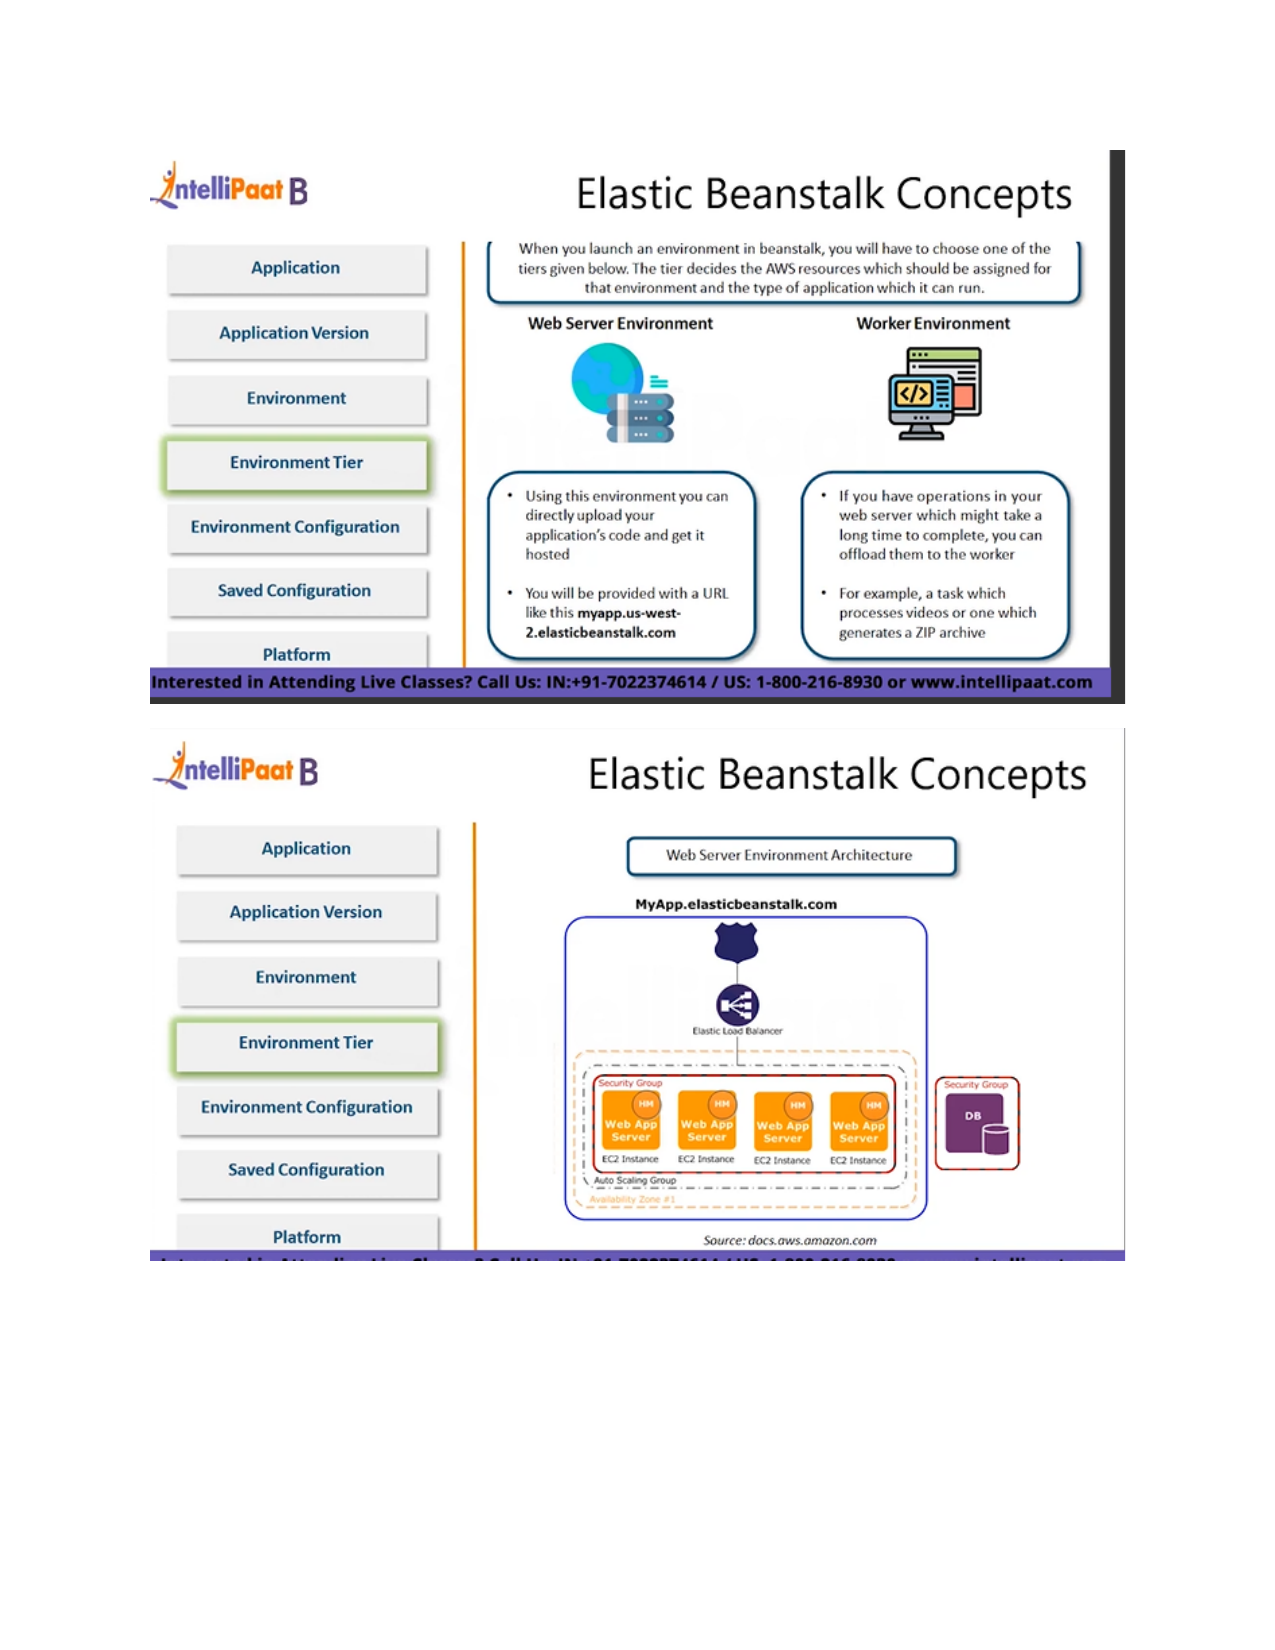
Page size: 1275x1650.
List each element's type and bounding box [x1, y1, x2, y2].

picture [150, 150, 1125, 704]
picture [150, 728, 1125, 1261]
